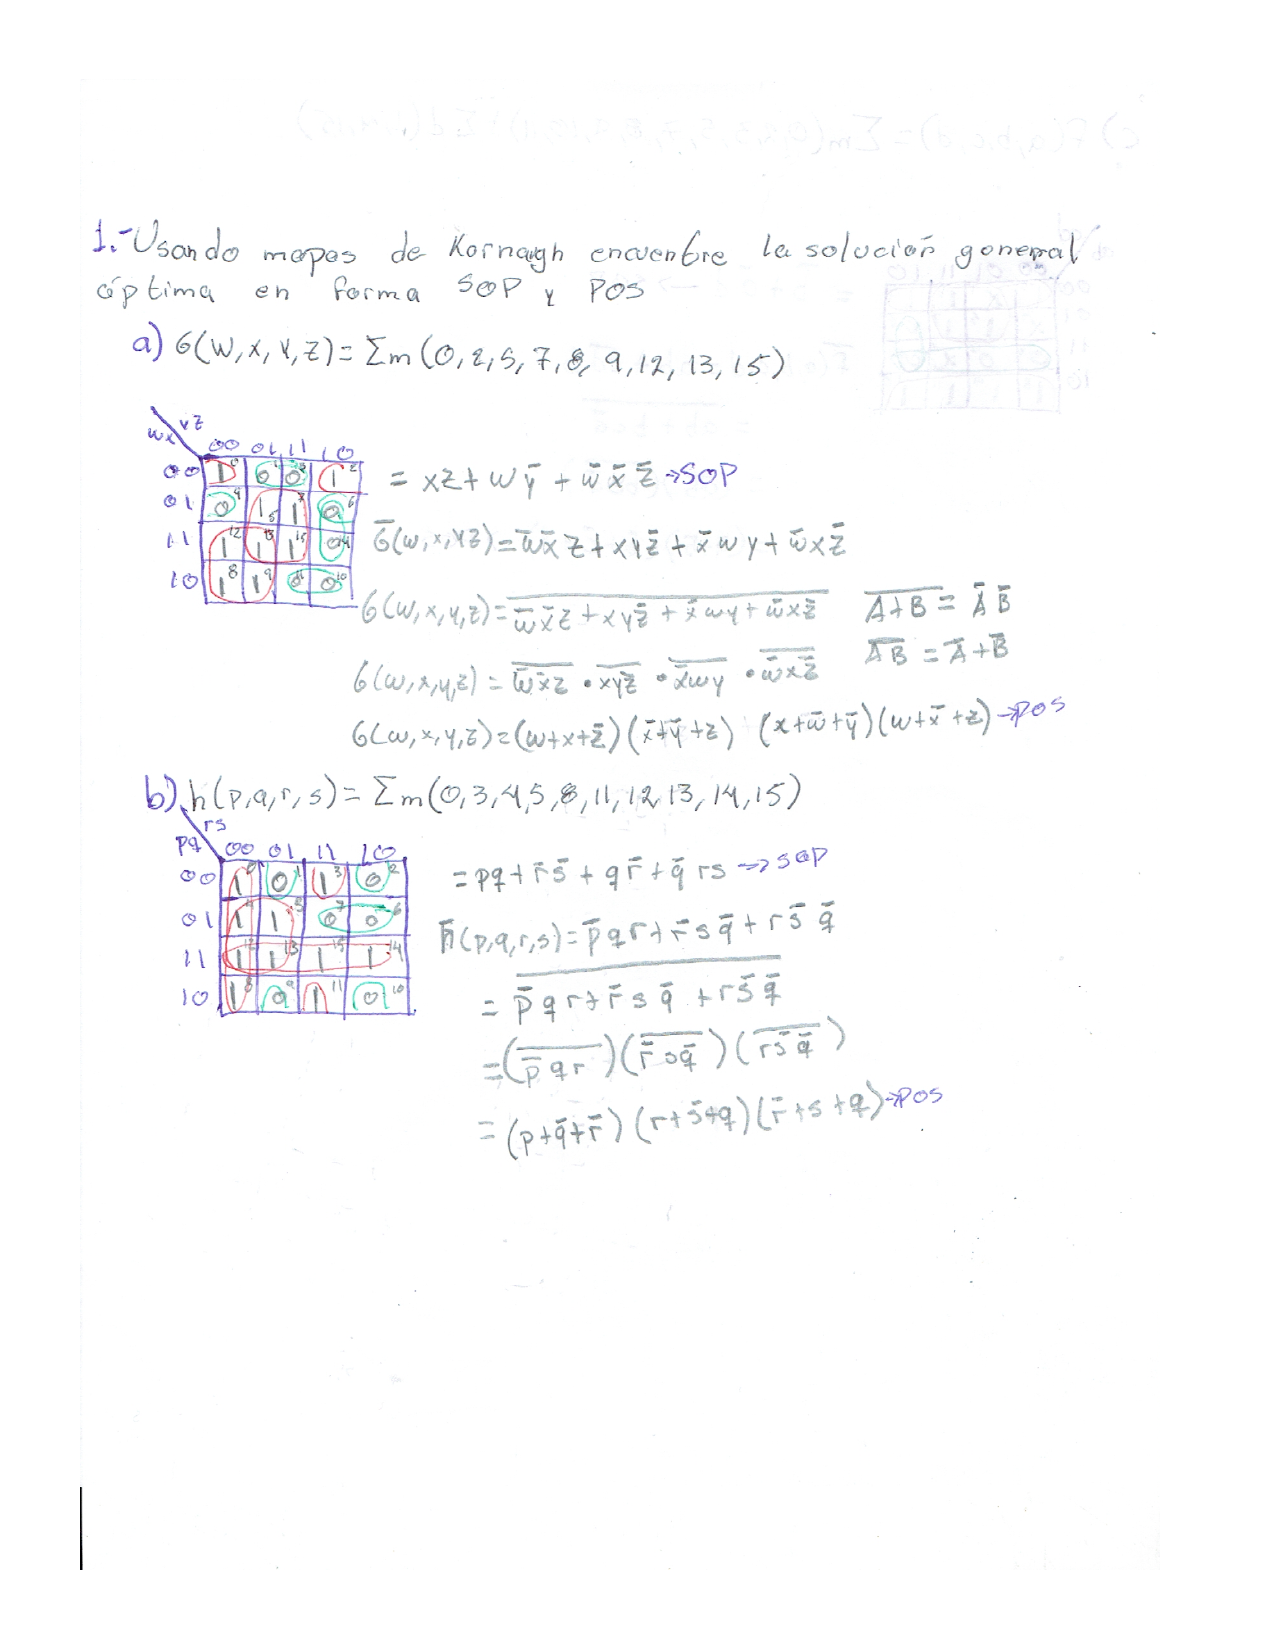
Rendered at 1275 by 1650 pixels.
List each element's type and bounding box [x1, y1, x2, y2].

picture [75, 75, 1165, 1574]
